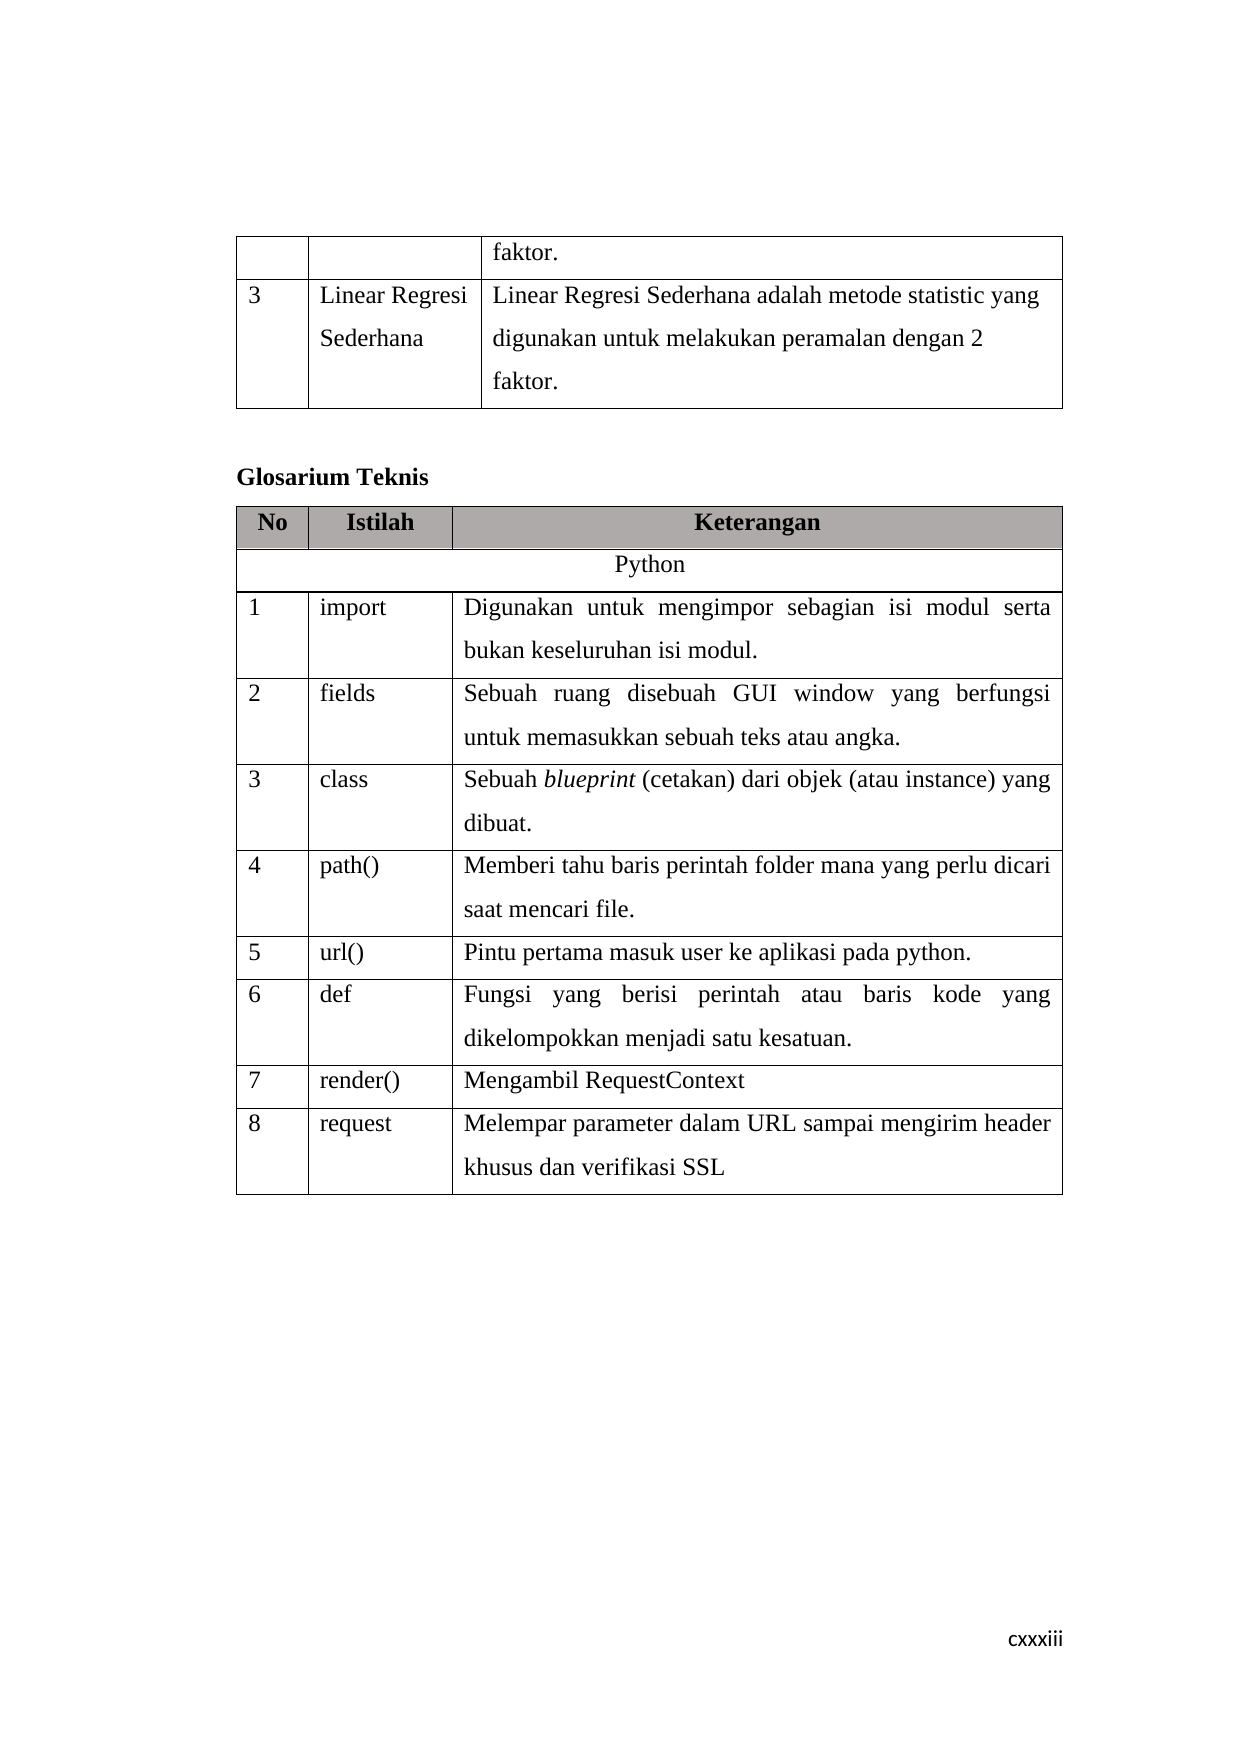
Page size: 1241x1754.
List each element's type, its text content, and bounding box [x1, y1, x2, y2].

table_cell Pintu pertama masuk user ke aplikasi pada python. [453, 937, 1062, 978]
table_cell Sebuah ruang disebuah GUI window yang berfungsi untuk memasukkan sebuah teks atau angka. [453, 679, 1062, 763]
table_cell 2 [237, 237, 308, 279]
table_cell Linear Regresi Sederhana adalah metode statistic yang digunakan untuk melakukan peramalan dengan 2 faktor. [482, 280, 1062, 408]
table_cell Mengambil RequestContext [453, 1066, 1062, 1107]
table_cell Melempar parameter dalam URL sampai mengirim header khusus dan verifikasi SSL [453, 1109, 1062, 1193]
table_cell path() [309, 851, 452, 936]
table_cell 8 [237, 1109, 308, 1193]
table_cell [309, 237, 481, 279]
table_cell url() [309, 937, 452, 978]
table_cell render() [309, 1066, 452, 1107]
table_header Keterangan [453, 507, 1062, 548]
subtitle Glosarium Teknis [236, 462, 1063, 491]
table_cell 5 [237, 937, 308, 978]
table_cell 3 [237, 765, 308, 849]
table_cell fields [309, 679, 452, 763]
table_cell class [309, 765, 452, 849]
table_cell Linear Regresi Sederhana [309, 280, 481, 408]
table_cell Sebuah blueprint (cetakan) dari objek (atau instance) yang dibuat. [453, 765, 1062, 849]
table_cell Digunakan untuk mengimpor sebagian isi modul serta bukan keseluruhan isi modul. [453, 593, 1062, 677]
table_cell def [309, 980, 452, 1064]
table_cell import [309, 593, 452, 677]
table_cell Memberi tahu baris perintah folder mana yang perlu dicari saat mencari file. [453, 851, 1062, 936]
table_cell 7 [237, 1066, 308, 1107]
table_cell 1 [237, 593, 308, 677]
table_cell 3 [237, 280, 308, 408]
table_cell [482, 237, 1062, 279]
table_cell 4 [237, 851, 308, 936]
table_cell request [309, 1109, 452, 1193]
table_header No [237, 507, 308, 548]
table_cell Python [237, 550, 1062, 591]
table_cell 6 [237, 980, 308, 1064]
table_cell Fungsi yang berisi perintah atau baris kode yang dikelompokkan menjadi satu kesatuan. [453, 980, 1062, 1064]
table_header Istilah [309, 507, 452, 548]
table_cell 2 [237, 679, 308, 763]
